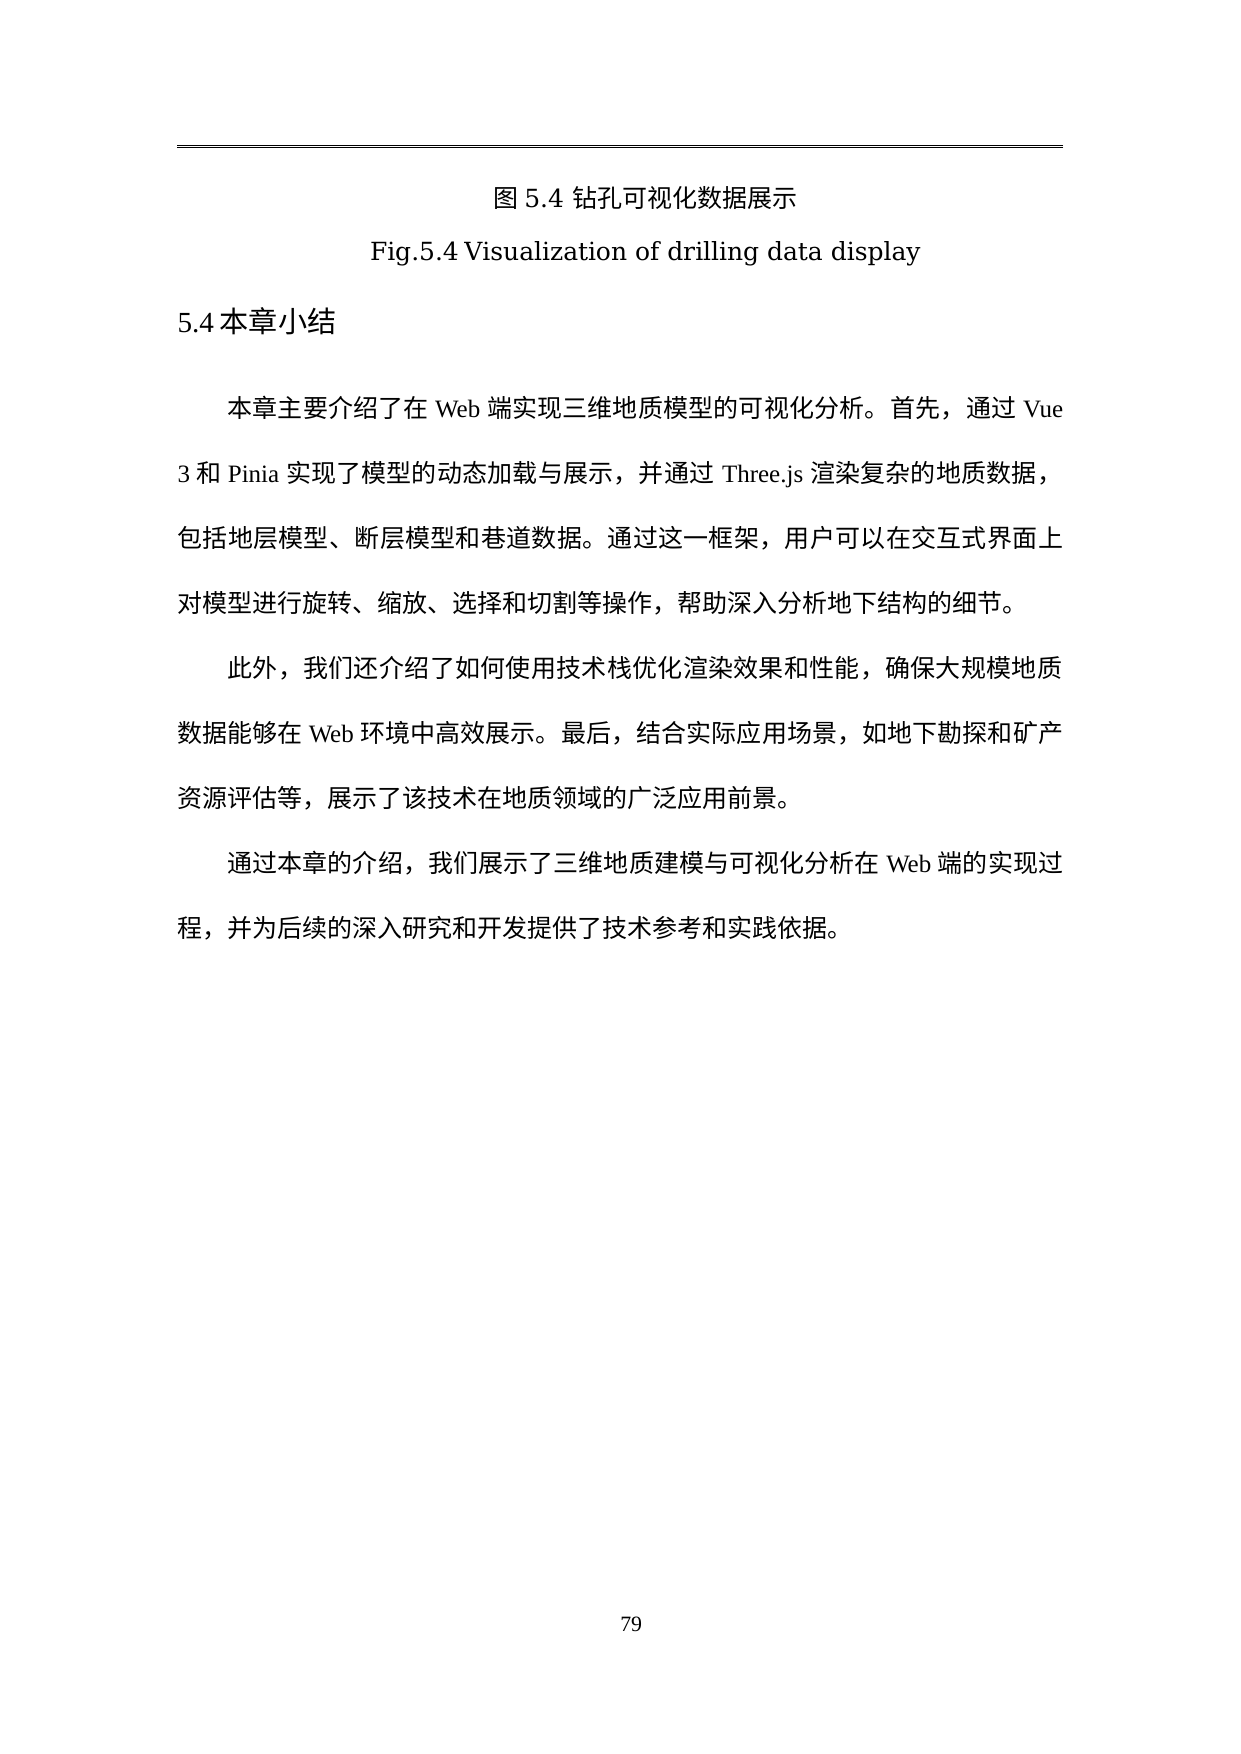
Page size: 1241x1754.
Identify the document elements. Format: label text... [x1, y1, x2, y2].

text 通过本章的介绍，我们展示了三维地质建模与可视化分析在 Web 端的实现过程，并为后续的深入研究和开发提供了技术参考和实践依据。 [177, 829, 1063, 959]
text 本章主要介绍了在 Web 端实现三维地质模型的可视化分析。首先，通过 Vue 3 和 Pinia 实现了模型的动态加载与展示，并通过 Three.js 渲染复杂的地质数据，包括地层模型、断层模型和巷道数据。通过这一框架，用户可以在交互式界面上对模型进行旋转、缩放、选择和切割等操作，帮助深入分析地下结构的细节。 [177, 374, 1063, 634]
text 5.4本章小结 [177, 298, 1063, 341]
text Fig.5.4 Visualization of drilling data display [177, 236, 1063, 266]
text 图 5.4 钻孔可视化数据展示 [177, 178, 1063, 214]
text 此外，我们还介绍了如何使用技术栈优化渲染效果和性能，确保大规模地质数据能够在 Web 环境中高效展示。最后，结合实际应用场景，如地下勘探和矿产资源评估等，展示了该技术在地质领域的广泛应用前景。 [177, 634, 1063, 829]
